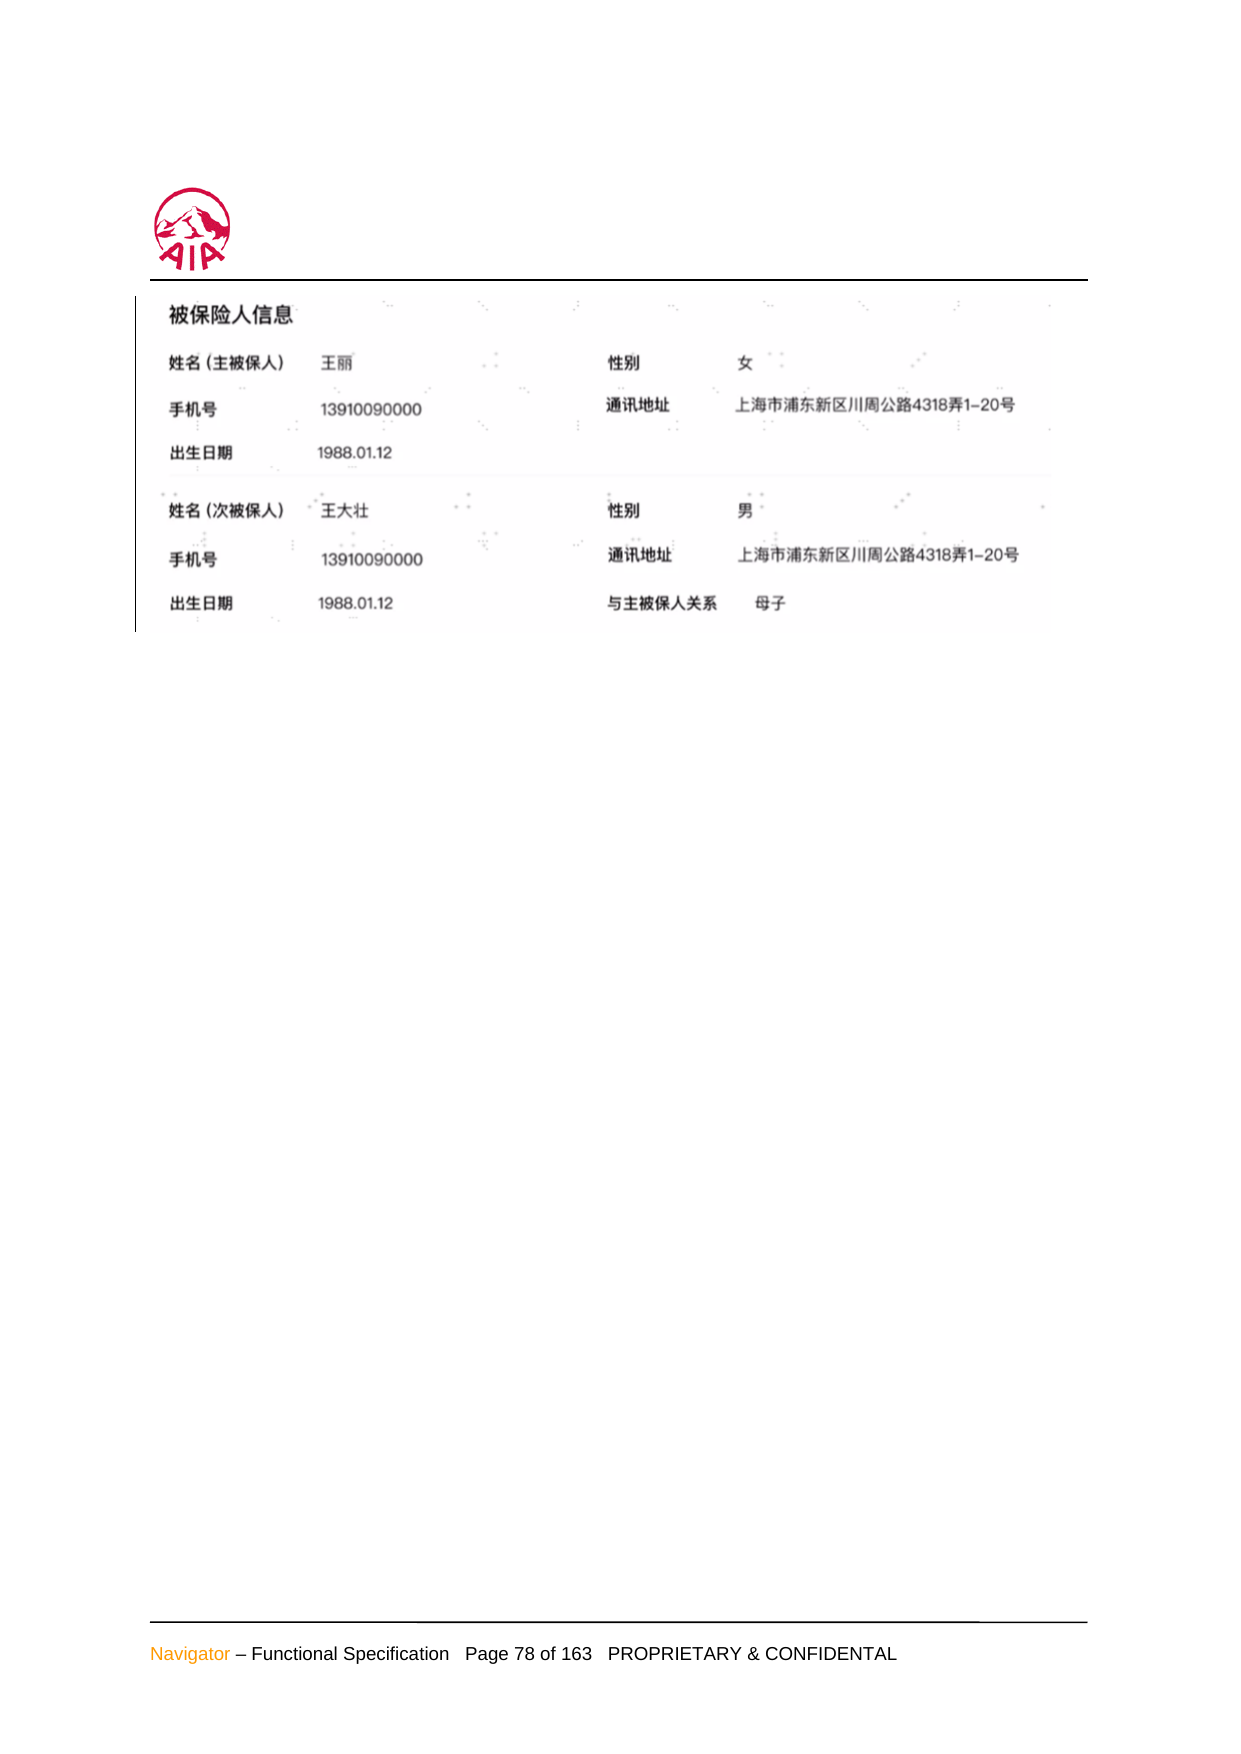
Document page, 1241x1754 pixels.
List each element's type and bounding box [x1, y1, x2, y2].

picture [150, 295, 1052, 633]
picture [150, 187, 234, 271]
